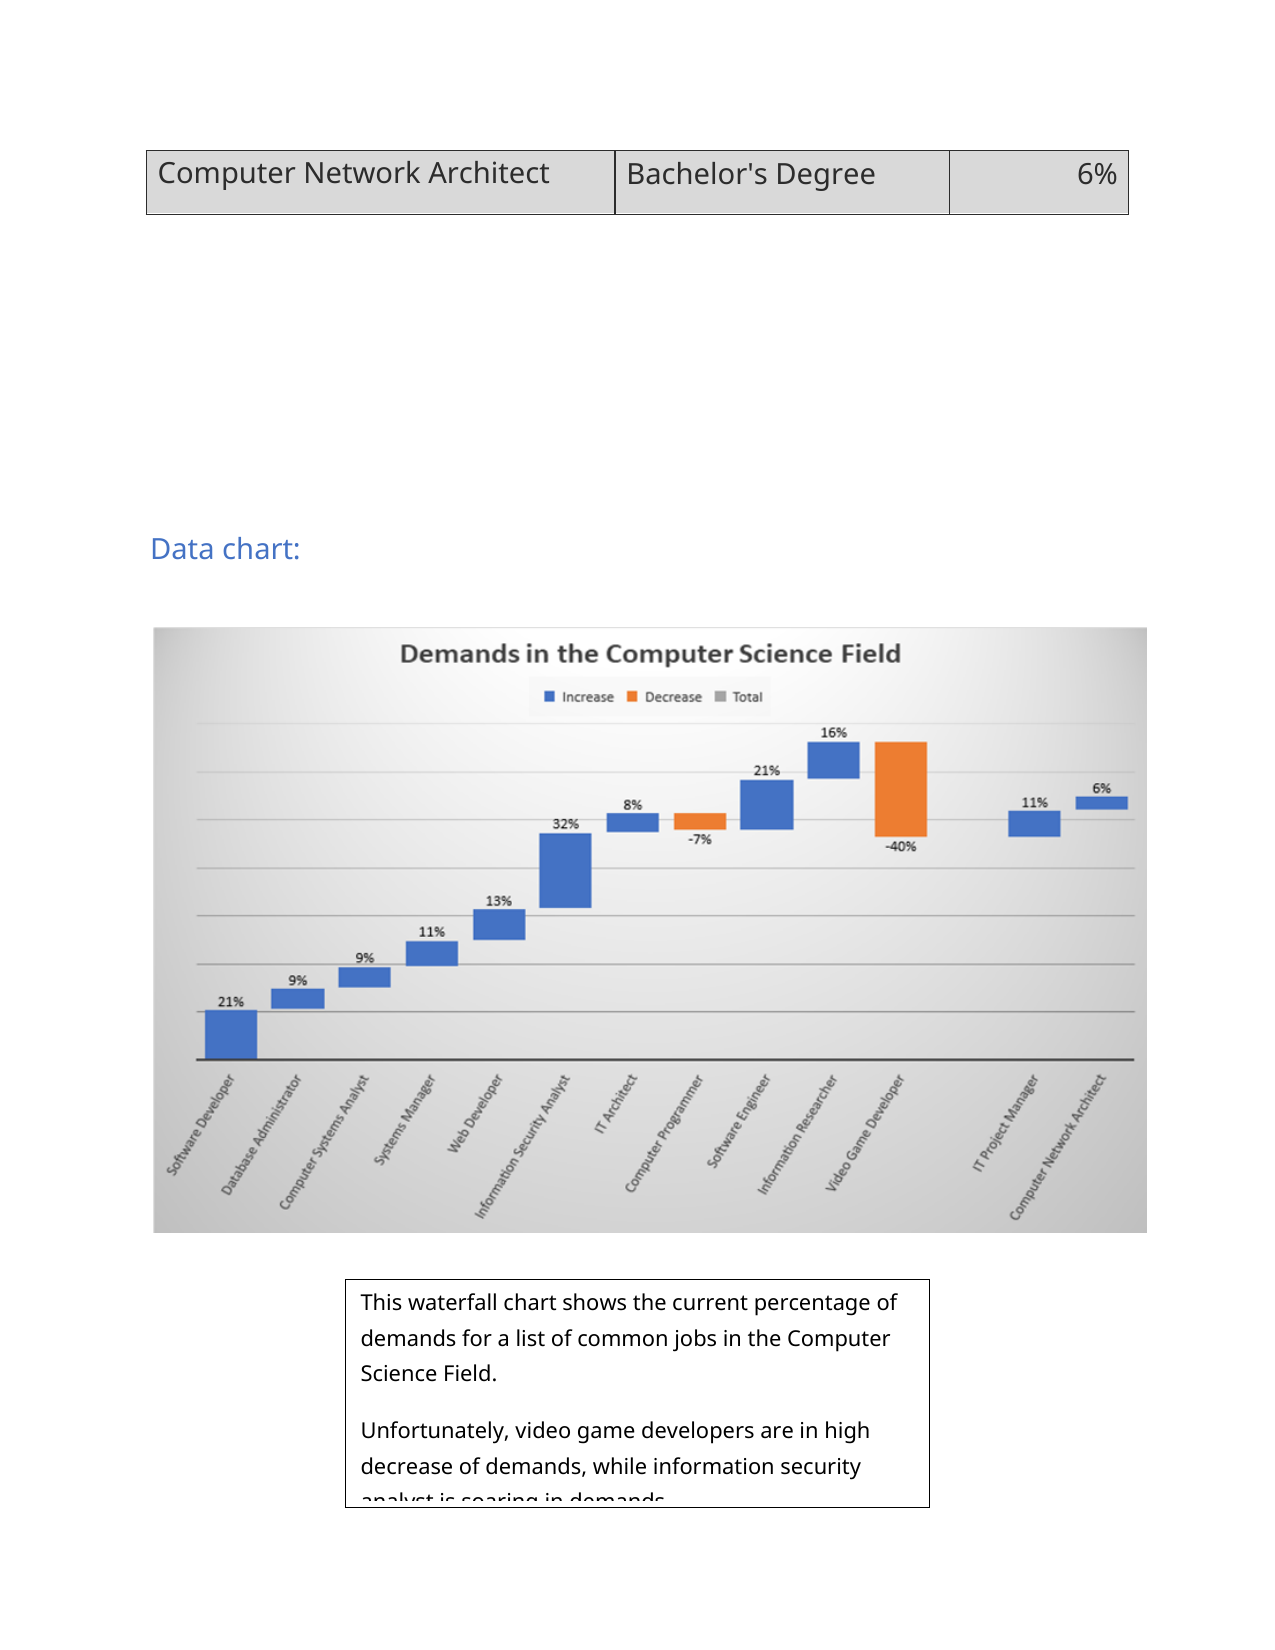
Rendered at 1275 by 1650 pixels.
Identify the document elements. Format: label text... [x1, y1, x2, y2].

picture [153, 627, 1147, 1233]
table_cell Bachelor's Degree [616, 151, 949, 213]
table_cell 6% [950, 151, 1128, 213]
subtitle Data chart: [150, 528, 1125, 568]
table_cell Computer Network Architect [147, 151, 614, 213]
